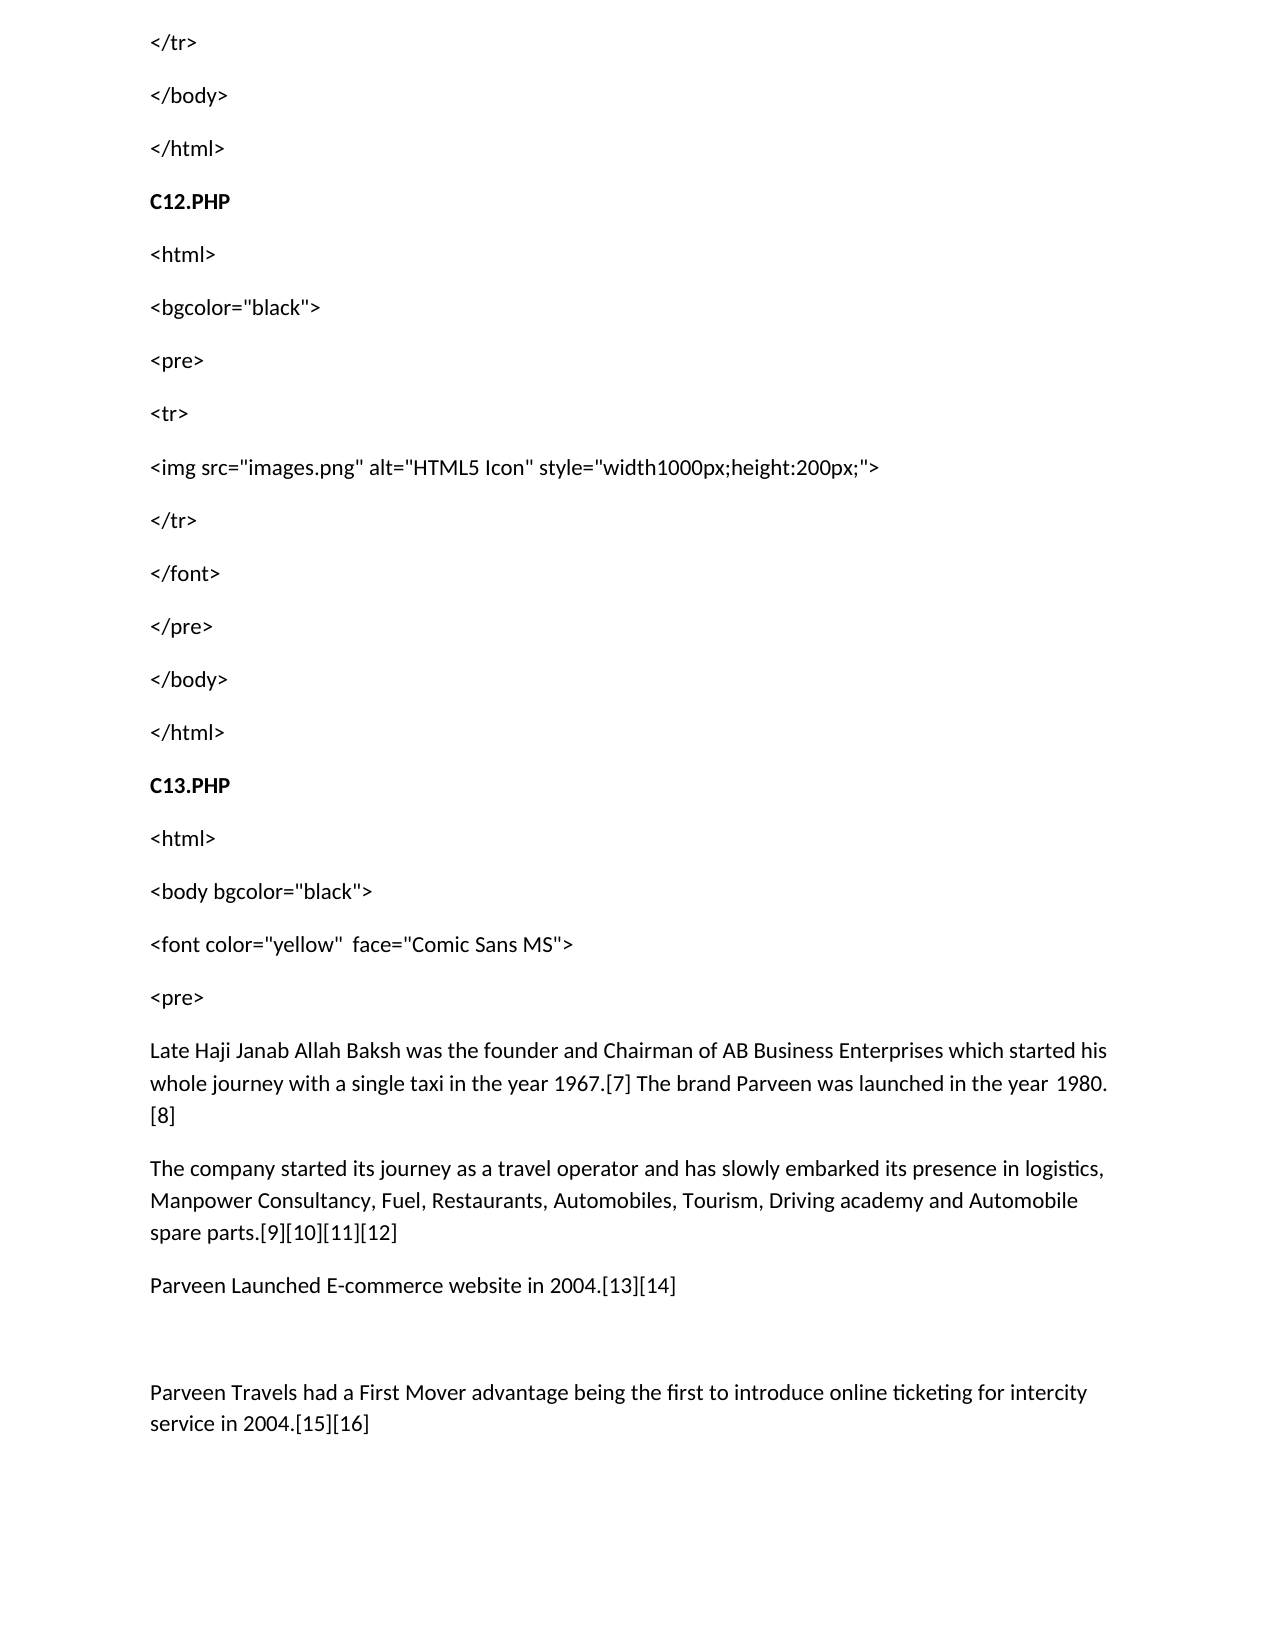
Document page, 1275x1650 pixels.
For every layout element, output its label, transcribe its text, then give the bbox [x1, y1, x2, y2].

text </body> [150, 81, 1192, 109]
text <tr> [150, 399, 1192, 428]
text <font color="yellow" face="Comic Sans MS"> [150, 930, 1192, 958]
text Late Haji Janab Allah Baksh was the founder and Chairman of AB Business Enterprises which started his whole journey with a single taxi in the year 1967.[7] The brand Parveen was launched in the year 1980.[8] [150, 1036, 1111, 1129]
text Parveen Launched E-commerce website in 2004.[13][14] [150, 1272, 1192, 1299]
subtitle C12.PHP [150, 187, 1192, 215]
text <html> [150, 824, 1192, 852]
text <body bgcolor="black"> [150, 877, 1192, 905]
subtitle C13.PHP [150, 771, 1192, 799]
text </html> [150, 134, 1192, 162]
text </tr> [150, 28, 1192, 56]
text The company started its journey as a travel operator and has slowly embarked its presence in logistics, Manpower Consultancy, Fuel, Restaurants, Automobiles, Tourism, Driving academy and Automobile spare parts.[9][10][11][12] [150, 1154, 1112, 1246]
text <pre> [150, 983, 1192, 1011]
text <img src="images.png" alt="HTML5 Icon" style="width1000px;height:200px;"> [150, 453, 1192, 481]
text </pre> [150, 612, 1192, 640]
text <pre> [150, 347, 1192, 374]
text <html> [150, 240, 1192, 268]
text </html> [150, 718, 1192, 746]
text <bgcolor="black"> [150, 293, 1192, 322]
text </tr> [150, 506, 1192, 534]
text Parveen Travels had a First Mover advantage being the first to introduce online ticketing for intercity service in 2004.[15][16] [150, 1378, 1099, 1437]
text </body> [150, 665, 1192, 693]
text </font> [150, 559, 1192, 587]
